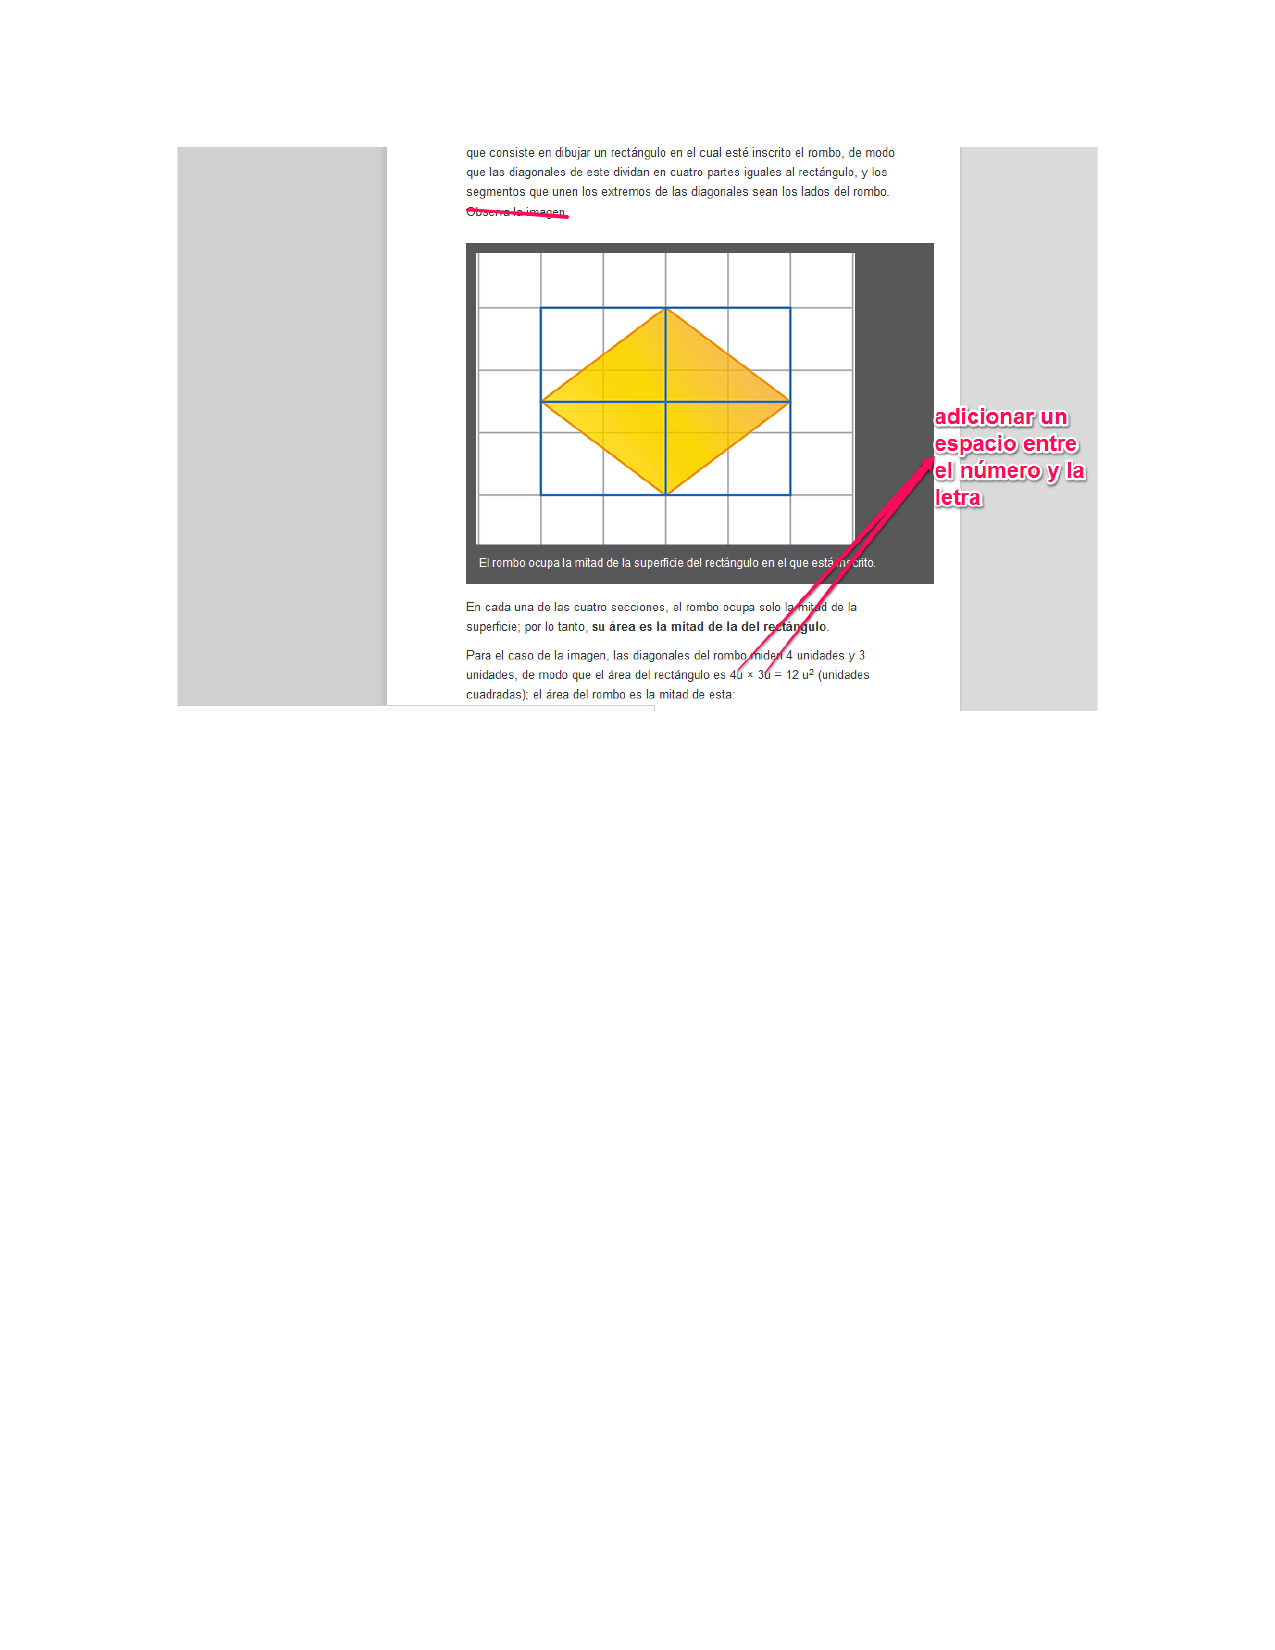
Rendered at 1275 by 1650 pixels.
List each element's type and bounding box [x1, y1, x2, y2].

picture [177, 147, 1098, 711]
